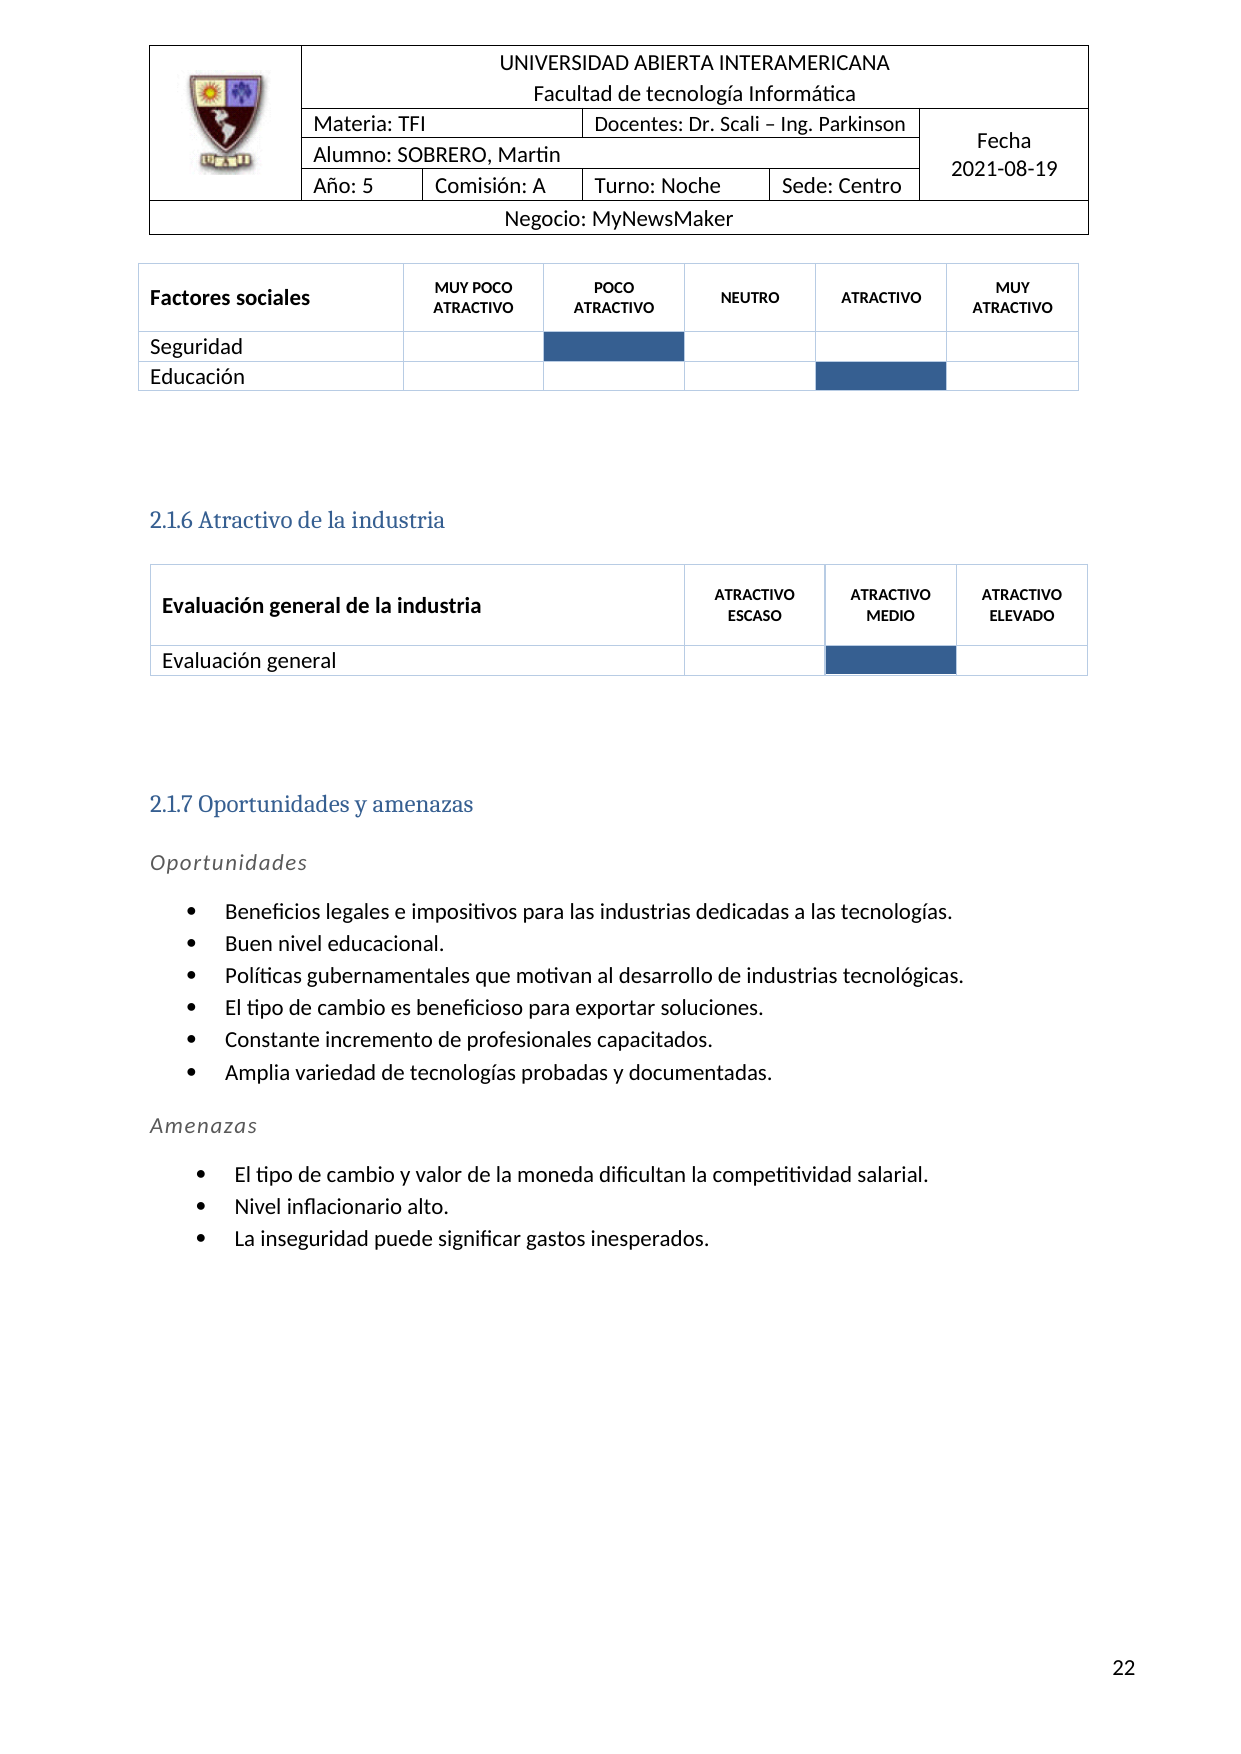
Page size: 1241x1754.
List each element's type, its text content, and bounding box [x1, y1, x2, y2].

table_cell Seguridad [139, 332, 403, 361]
picture [175, 67, 276, 180]
table_cell Educación [139, 362, 403, 390]
table_header NEUTRO [685, 264, 815, 331]
list Amplia variedad de tecnologías probadas y documentadas. [187, 1058, 1135, 1086]
list Políticas gubernamentales que motivan al desarrollo de industrias tecnológicas. [187, 961, 1135, 989]
table_cell Evaluación general [151, 646, 684, 674]
table_header ATRACTIVO [816, 264, 946, 331]
table_header POCO ATRACTIVO [544, 264, 684, 331]
table_header ATRACTIVO MEDIO [826, 565, 956, 645]
table_cell [404, 332, 543, 361]
table_cell [947, 332, 1078, 361]
table_header Factores sociales [139, 264, 403, 331]
table_cell [957, 646, 1087, 674]
table_header MUY ATRACTIVO [947, 264, 1078, 331]
list Nivel inflacionario alto. [197, 1192, 1135, 1220]
list La inseguridad puede significar gastos inesperados. [197, 1224, 1135, 1252]
table_header ATRACTIVO ELEVADO [957, 565, 1087, 645]
list Constante incremento de profesionales capacitados. [187, 1026, 1135, 1054]
table_header MUY POCO ATRACTIVO [404, 264, 543, 331]
list Beneficios legales e impositivos para las industrias dedicadas a las tecnologías. [187, 897, 1135, 925]
subtitle Amenazas [150, 1111, 1135, 1139]
table_cell [816, 332, 946, 361]
subtitle Oportunidades [150, 848, 1135, 876]
table_cell [544, 332, 684, 361]
table_cell [544, 362, 684, 390]
subtitle 2.1.7 Oportunidades y amenazas [150, 790, 1135, 819]
table_cell [816, 362, 946, 390]
subtitle 2.1.6 Atractivo de la industria [150, 506, 1135, 534]
table_header Evaluación general de la industria [151, 565, 684, 645]
table_cell [685, 646, 824, 674]
table_cell [404, 362, 543, 390]
list Buen nivel educacional. [187, 929, 1135, 957]
table_cell [826, 646, 956, 674]
table_cell [685, 362, 815, 390]
table_header ATRACTIVO ESCASO [685, 565, 824, 645]
list El tipo de cambio y valor de la moneda dificultan la competitividad salarial. [197, 1160, 1135, 1188]
list El tipo de cambio es beneficioso para exportar soluciones. [187, 993, 1135, 1021]
table_cell [947, 362, 1078, 390]
table_cell [685, 332, 815, 361]
